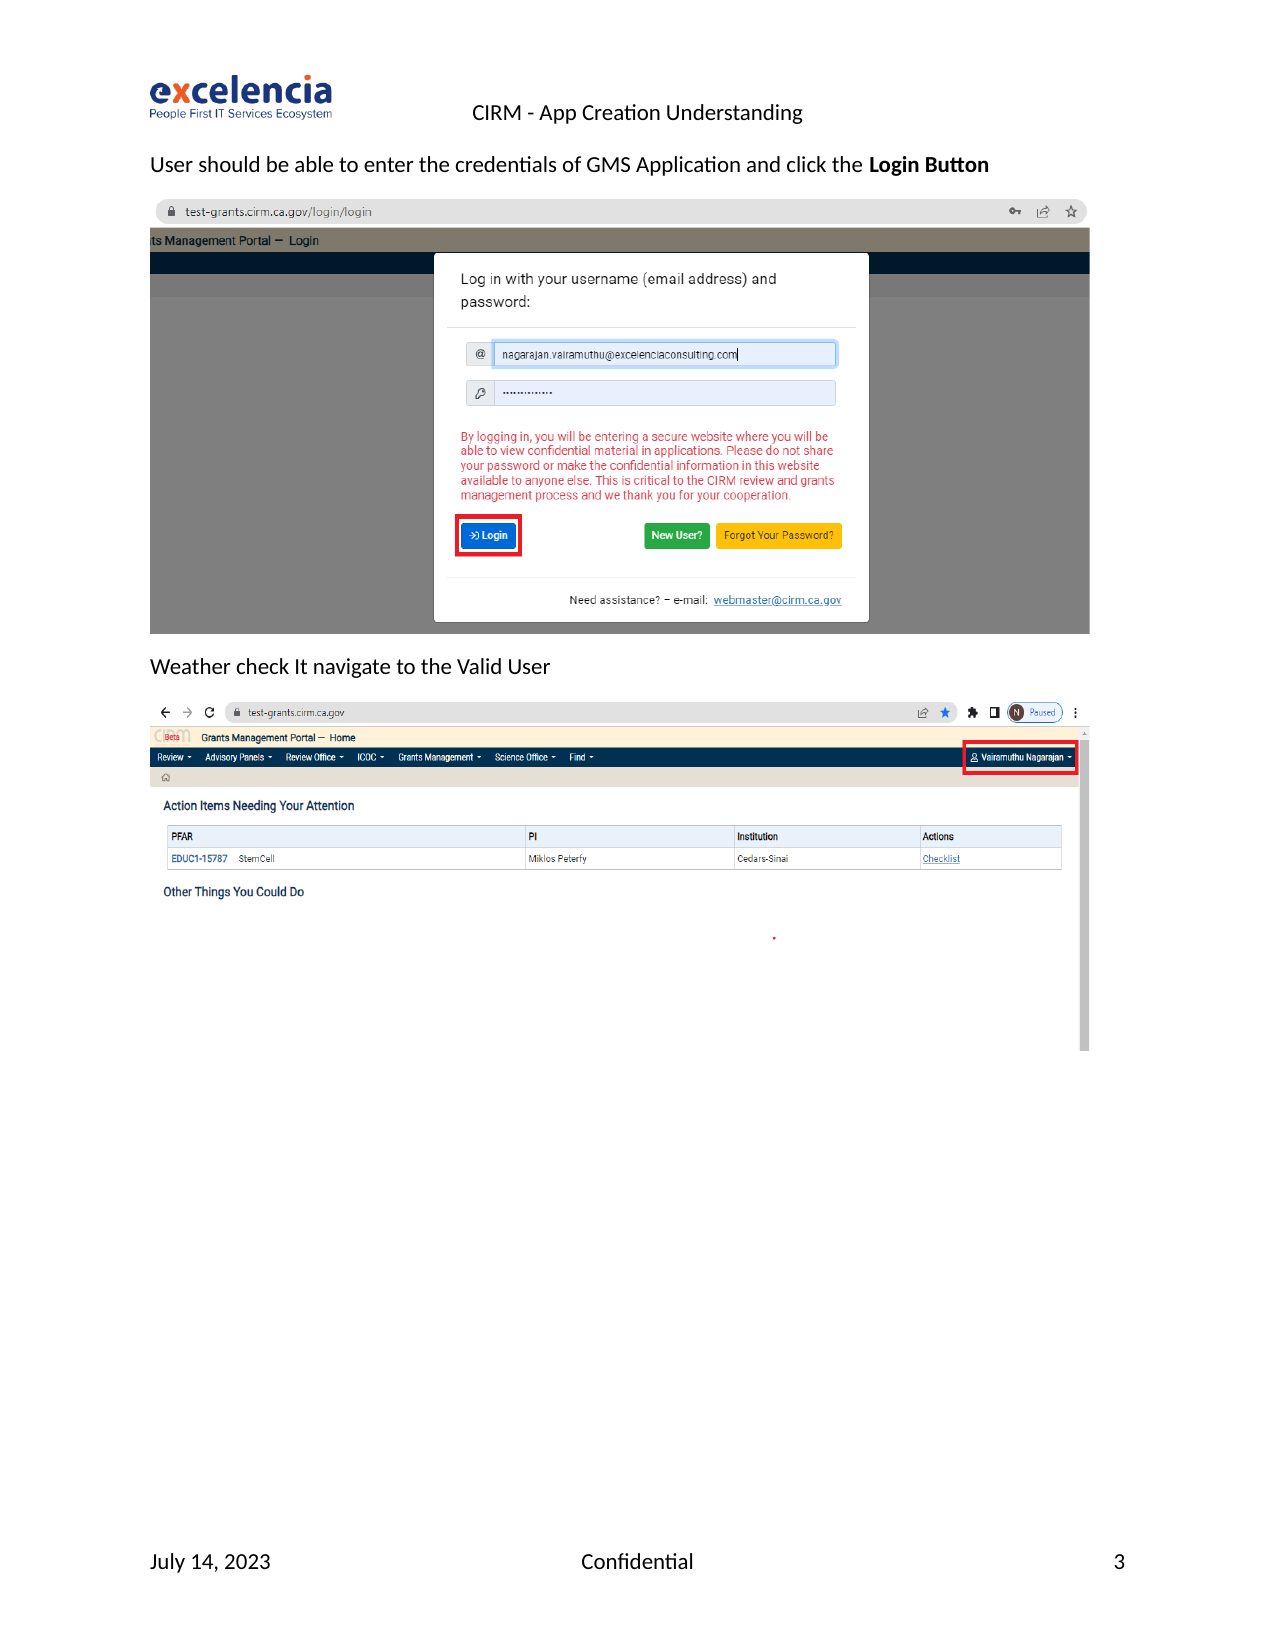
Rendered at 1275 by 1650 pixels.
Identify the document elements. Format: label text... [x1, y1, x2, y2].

picture [150, 196, 1090, 634]
picture [150, 75, 332, 120]
text Weather check It navigate to the Valid User [150, 652, 1125, 681]
picture [150, 699, 1090, 1051]
text User should be able to enter the credentials of GMS Application and click the Login Button [150, 150, 1125, 178]
